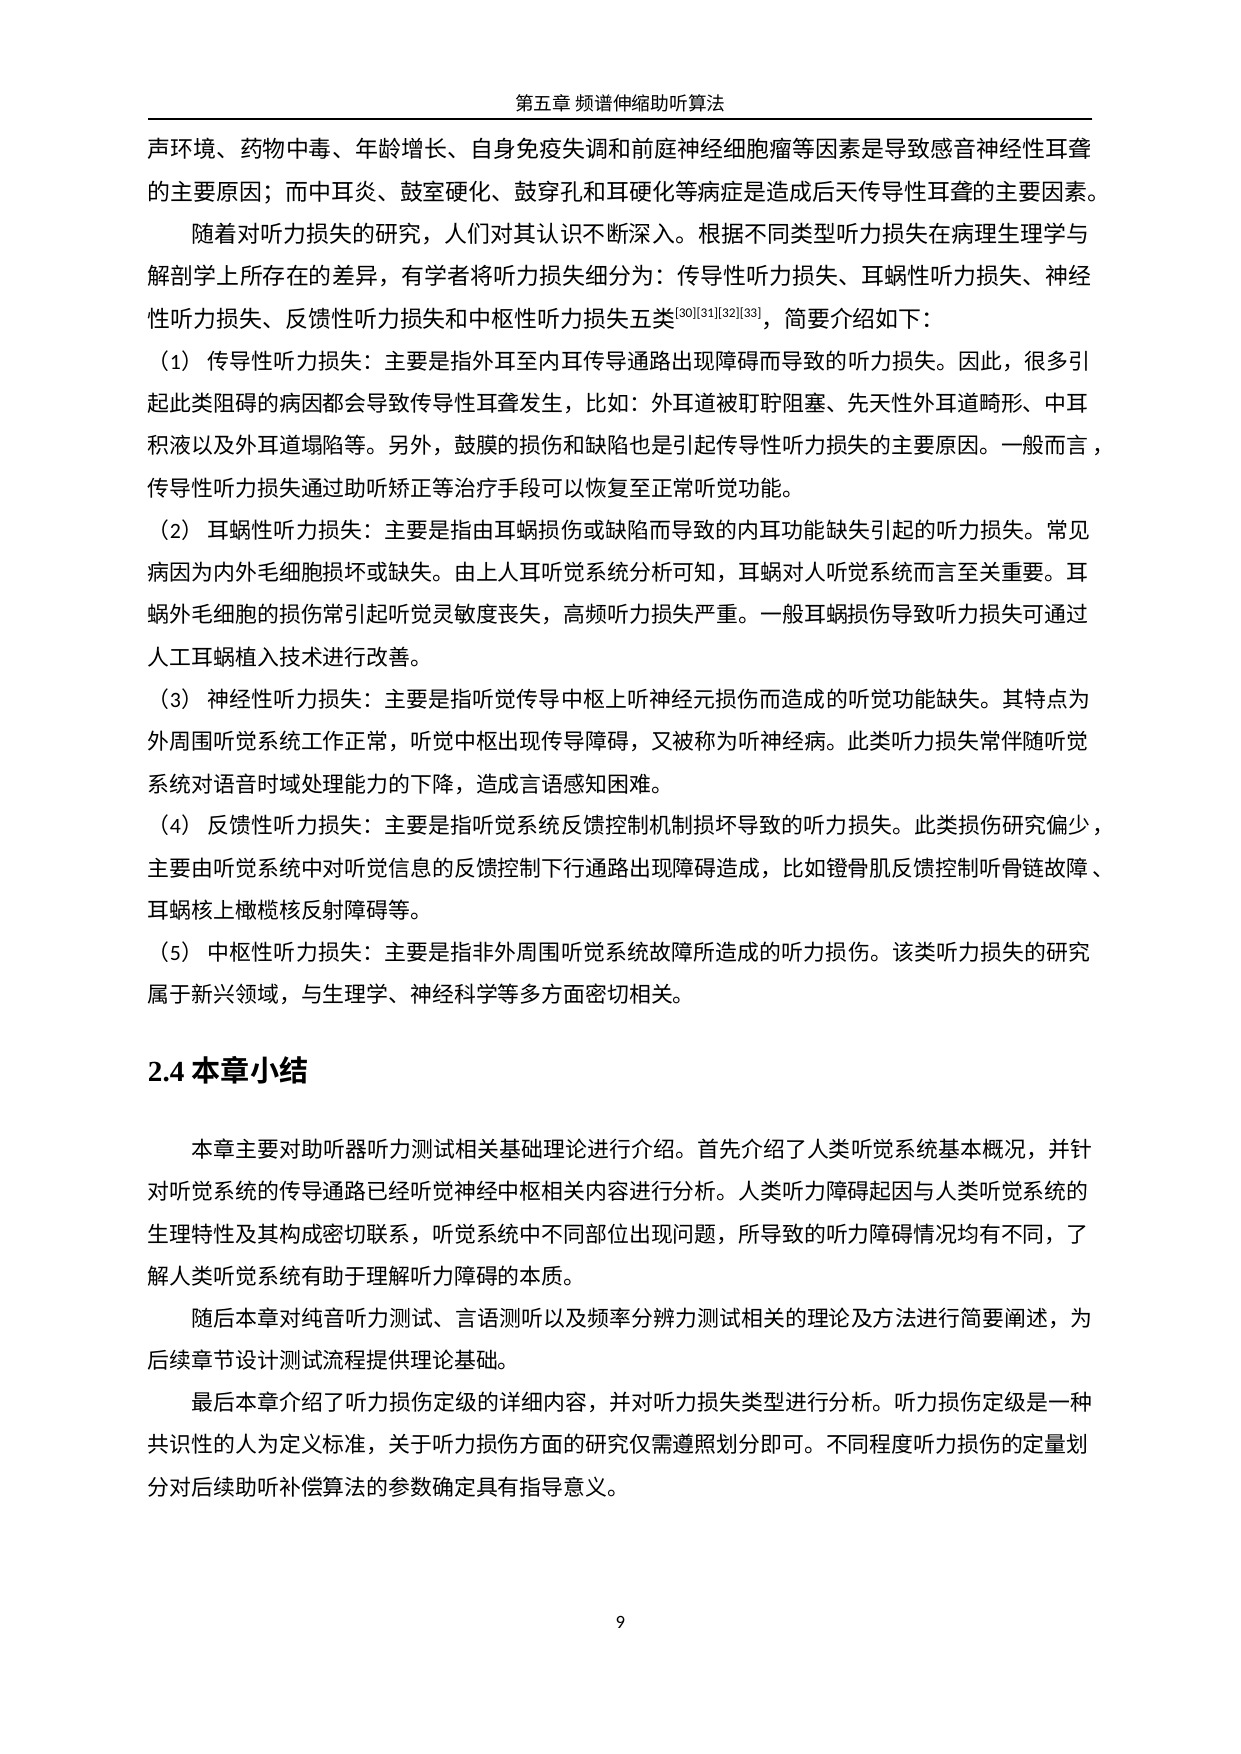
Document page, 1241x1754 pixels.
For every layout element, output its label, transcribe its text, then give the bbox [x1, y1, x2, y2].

text 随后本章对纯音听力测试、言语测听以及频率分辨力测试相关的理论及方法进行简要阐述，为后续章节设计测试流程提供理论基础。 [148, 1300, 1092, 1376]
list 随着对听力损失的研究，人们对其认识不断深入。根据不同类型听力损失在病理生理学与解剖学上所存在的差异，有学者将听力损失细分为：传导性听力损失、耳蜗性听力损失、神经性听力损失、反馈性听力损失和中枢性听力损失五类[30][31][32][33]，简要介绍如下： [148, 216, 1092, 334]
list 耳蜗性听力损失：主要是指由耳蜗损伤或缺陷而导致的内耳功能缺失引起的听力损失。常见病因为内外毛细胞损坏或缺失。由上人耳听觉系统分析可知，耳蜗对人听觉系统而言至关重要。耳蜗外毛细胞的损伤常引起听觉灵敏度丧失，高频听力损失严重。一般耳蜗损伤导致听力损失可通过人工耳蜗植入技术进行改善。 [148, 512, 1092, 673]
list 中枢性听力损失：主要是指非外周围听觉系统故障所造成的听力损伤。该类听力损失的研究属于新兴领域，与生理学、神经科学等多方面密切相关。 [148, 934, 1092, 1010]
list 反馈性听力损失：主要是指听觉系统反馈控制机制损坏导致的听力损失。此类损伤研究偏少，主要由听觉系统中对听觉信息的反馈控制下行通路出现障碍造成，比如镫骨肌反馈控制听骨链故障、耳蜗核上橄榄核反射障碍等。 [148, 807, 1092, 926]
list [148, 131, 1092, 207]
text 最后本章介绍了听力损伤定级的详细内容，并对听力损失类型进行分析。听力损伤定级是一种共识性的人为定义标准，关于听力损伤方面的研究仅需遵照划分即可。不同程度听力损伤的定量划分对后续助听补偿算法的参数确定具有指导意义。 [148, 1384, 1092, 1503]
list 神经性听力损失：主要是指听觉传导中枢上听神经元损伤而造成的听觉功能缺失。其特点为外周围听觉系统工作正常，听觉中枢出现传导障碍，又被称为听神经病。此类听力损失常伴随听觉系统对语音时域处理能力的下降，造成言语感知困难。 [148, 681, 1092, 799]
text 2.4 本章小结 [148, 1035, 1092, 1103]
list 传导性听力损失：主要是指外耳至内耳传导通路出现障碍而导致的听力损失。因此，很多引起此类阻碍的病因都会导致传导性耳聋发生，比如：外耳道被耵聍阻塞、先天性外耳道畸形、中耳积液以及外耳道塌陷等。另外，鼓膜的损伤和缺陷也是引起传导性听力损失的主要原因。一般而言，传导性听力损失通过助听矫正等治疗手段可以恢复至正常听觉功能。 [148, 342, 1092, 504]
text 本章主要对助听器听力测试相关基础理论进行介绍。首先介绍了人类听觉系统基本概况，并针对听觉系统的传导通路已经听觉神经中枢相关内容进行分析。人类听力障碍起因与人类听觉系统的生理特性及其构成密切联系，听觉系统中不同部位出现问题，所导致的听力障碍情况均有不同，了解人类听觉系统有助于理解听力障碍的本质。 [148, 1131, 1092, 1292]
